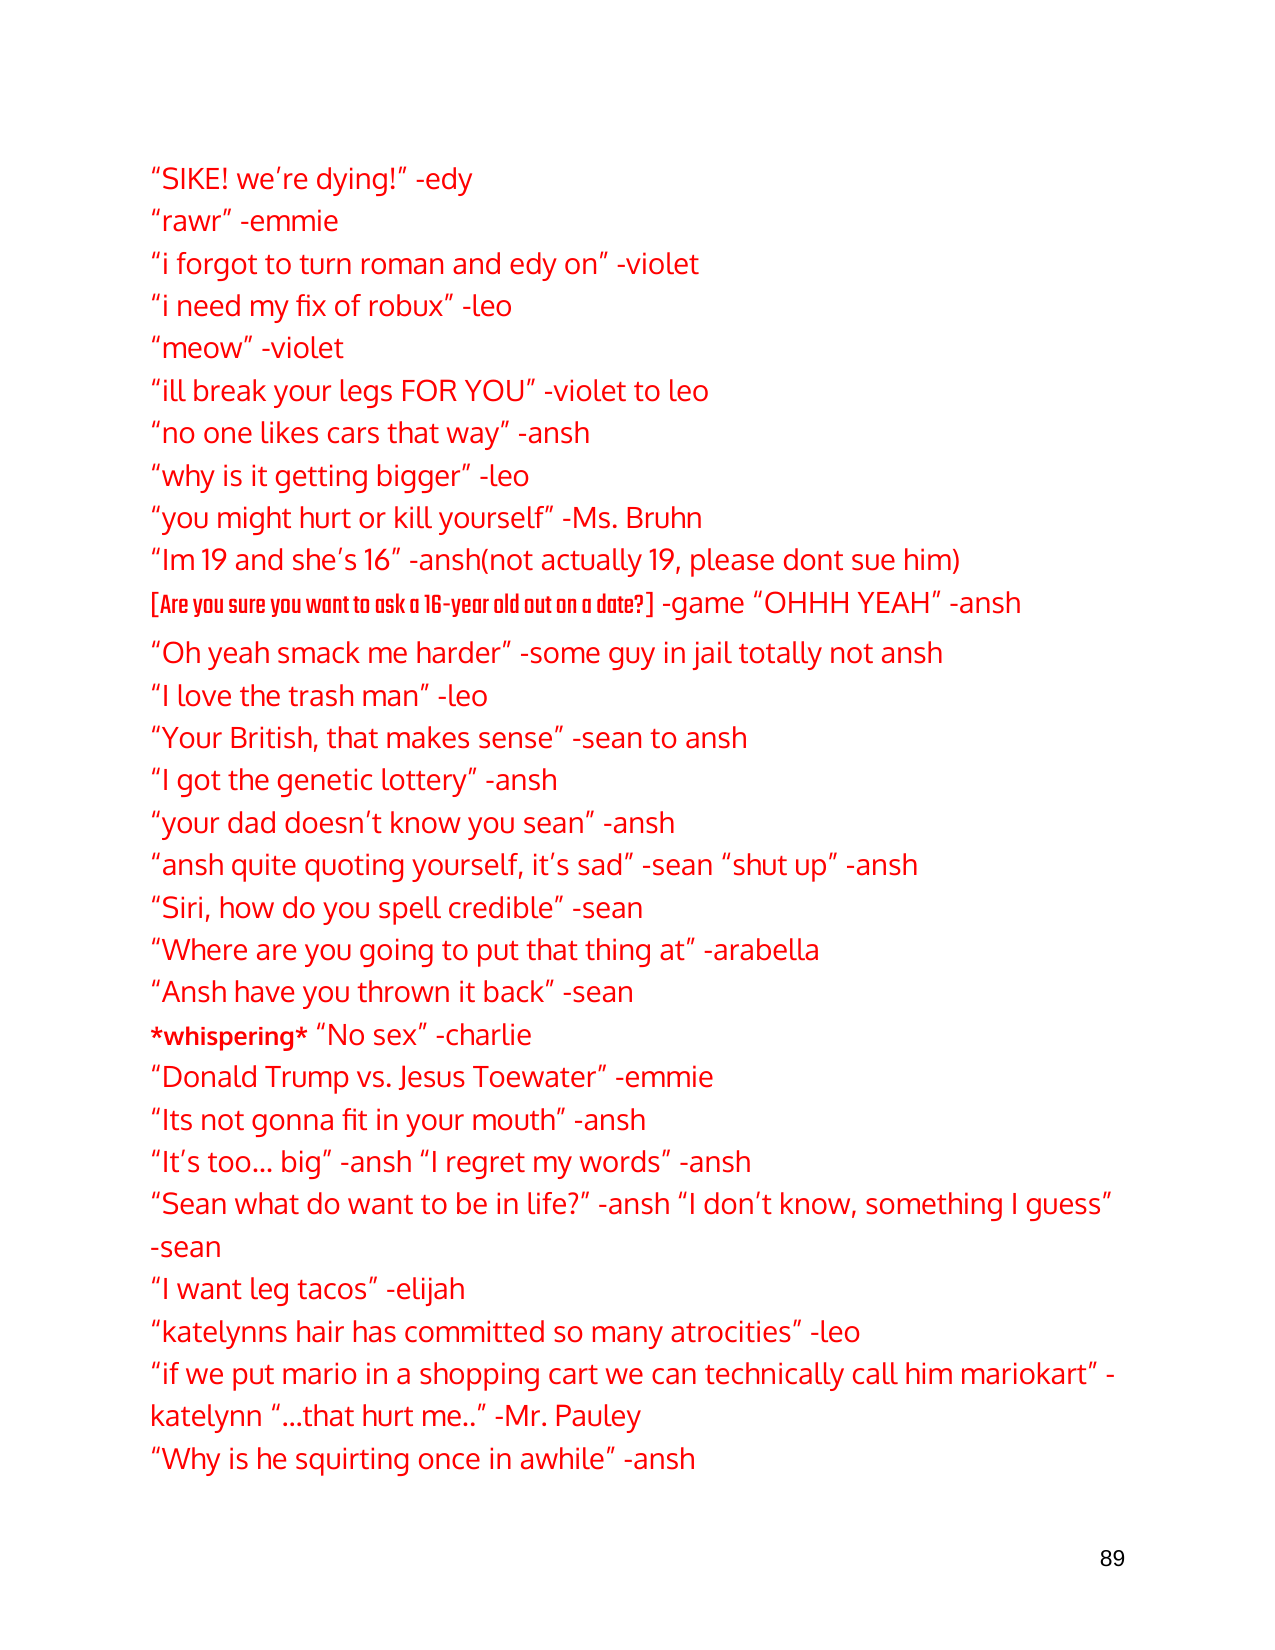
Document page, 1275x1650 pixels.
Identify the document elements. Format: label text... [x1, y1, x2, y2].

text “meow” -violet [150, 329, 1125, 366]
text “Where are you going to put that thing at” -arabella [150, 930, 1125, 967]
text “i need my fix of robux” -leo [150, 286, 1125, 323]
text “It’s too… big” -ansh “I regret my words” -ansh [150, 1142, 1125, 1179]
text “I want leg tacos” -elijah [150, 1269, 1125, 1306]
text “Oh yeah smack me harder” -some guy in jail totally not ansh [150, 634, 1125, 671]
text “ill break your legs FOR YOU” -violet to leo [150, 371, 1125, 408]
text “Ansh have you thrown it back” -sean [150, 973, 1125, 1010]
text [Are you sure you want to ask a 16-year old out on a date?] -game “OHHH YEAH” -ansh [150, 583, 1125, 627]
text “if we put mario in a shopping cart we can technically call him mariokart” -katelynn “...that hurt me..” -Mr. Pauley [150, 1354, 1125, 1434]
text “Donald Trump vs. Jesus Toewater” -emmie [150, 1058, 1125, 1094]
text “i forgot to turn roman and edy on” -violet [150, 244, 1125, 281]
text “you might hurt or kill yourself” -Ms. Bruhn [150, 498, 1125, 535]
text “no one likes cars that way” -ansh [150, 414, 1125, 451]
text “Why is he squirting once in awhile” -ansh [150, 1439, 1125, 1476]
text “ansh quite quoting yourself, it’s sad” -sean “shut up” -ansh [150, 846, 1125, 882]
text “I love the trash man” -leo [150, 676, 1125, 713]
text “Siri, how do you spell credible” -sean [150, 888, 1125, 925]
text “I got the genetic lottery” -ansh [150, 761, 1125, 798]
text “your dad doesn’t know you sean” -ansh [150, 803, 1125, 840]
text “why is it getting bigger” -leo [150, 456, 1125, 493]
text “Your British, that makes sense” -sean to ansh [150, 718, 1125, 755]
text *whispering* “No sex” -charlie [150, 1015, 1125, 1052]
text “Its not gonna fit in your mouth” -ansh [150, 1100, 1125, 1137]
text “Sean what do want to be in life?” -ansh “I don’t know, something I guess” -sean [150, 1185, 1125, 1264]
text “rawr” -emmie [150, 202, 1125, 238]
text “katelynns hair has committed so many atrocities” -leo [150, 1312, 1125, 1349]
text “SIKE! we’re dying!” -edy [150, 159, 1125, 196]
text “Im 19 and she’s 16” -ansh(not actually 19, please dont sue him) [150, 541, 1125, 578]
